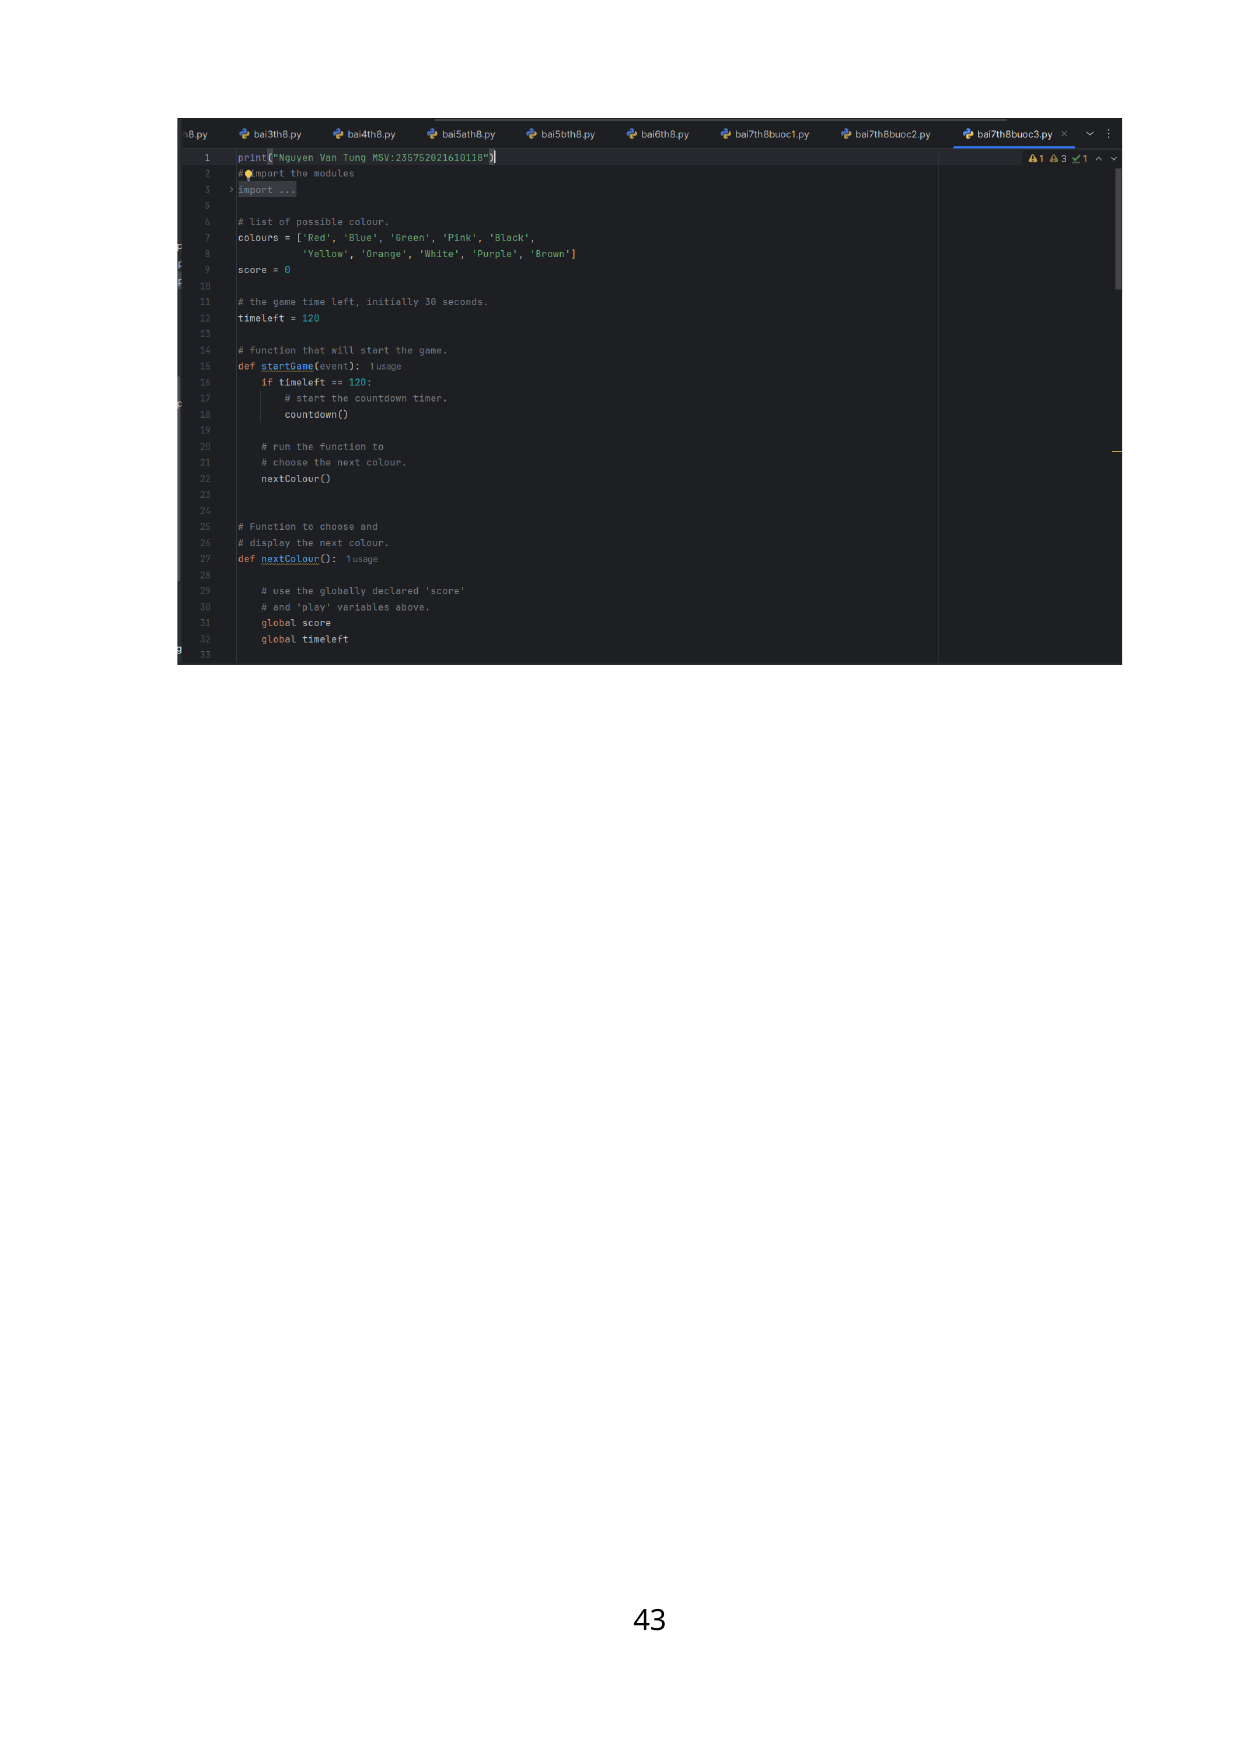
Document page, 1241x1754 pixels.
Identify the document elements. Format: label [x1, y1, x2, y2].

picture [177, 118, 1123, 665]
